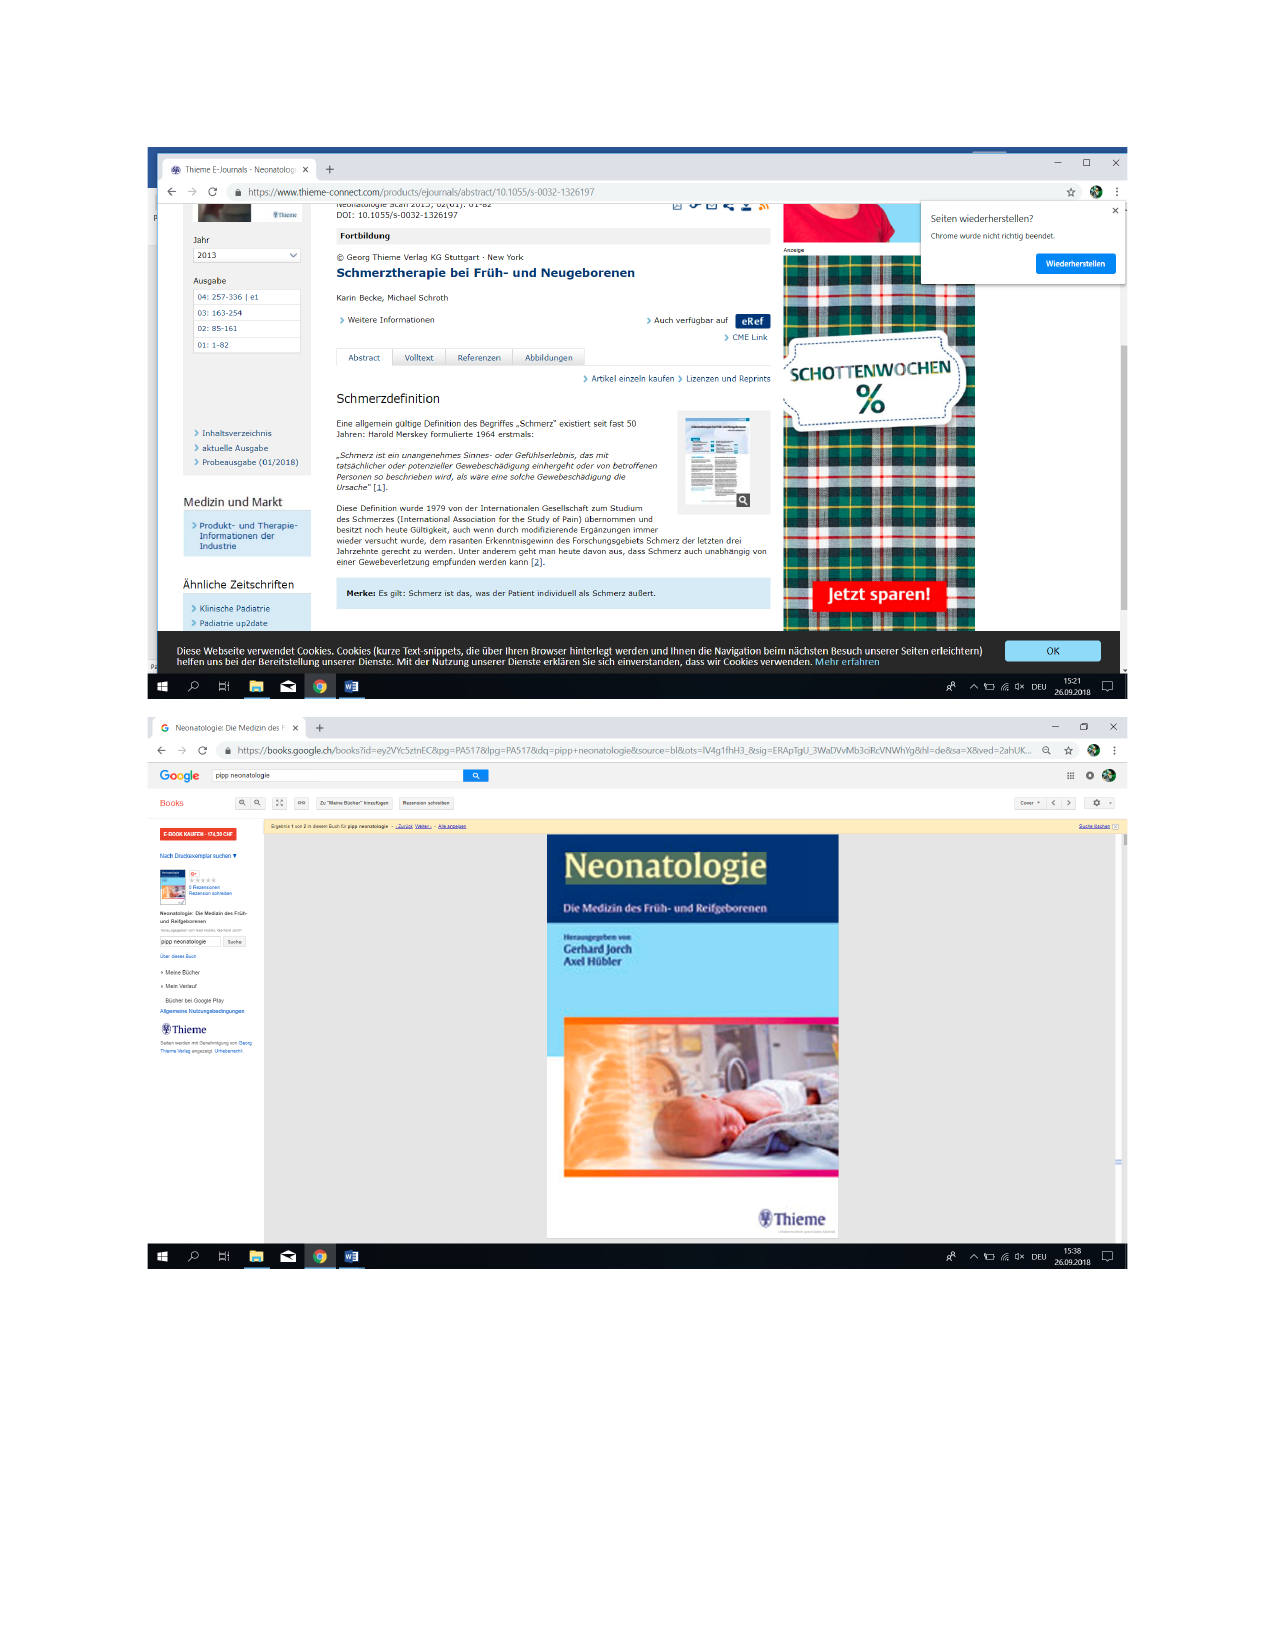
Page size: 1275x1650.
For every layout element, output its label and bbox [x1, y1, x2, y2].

picture [147, 717, 1128, 1269]
picture [147, 147, 1128, 699]
